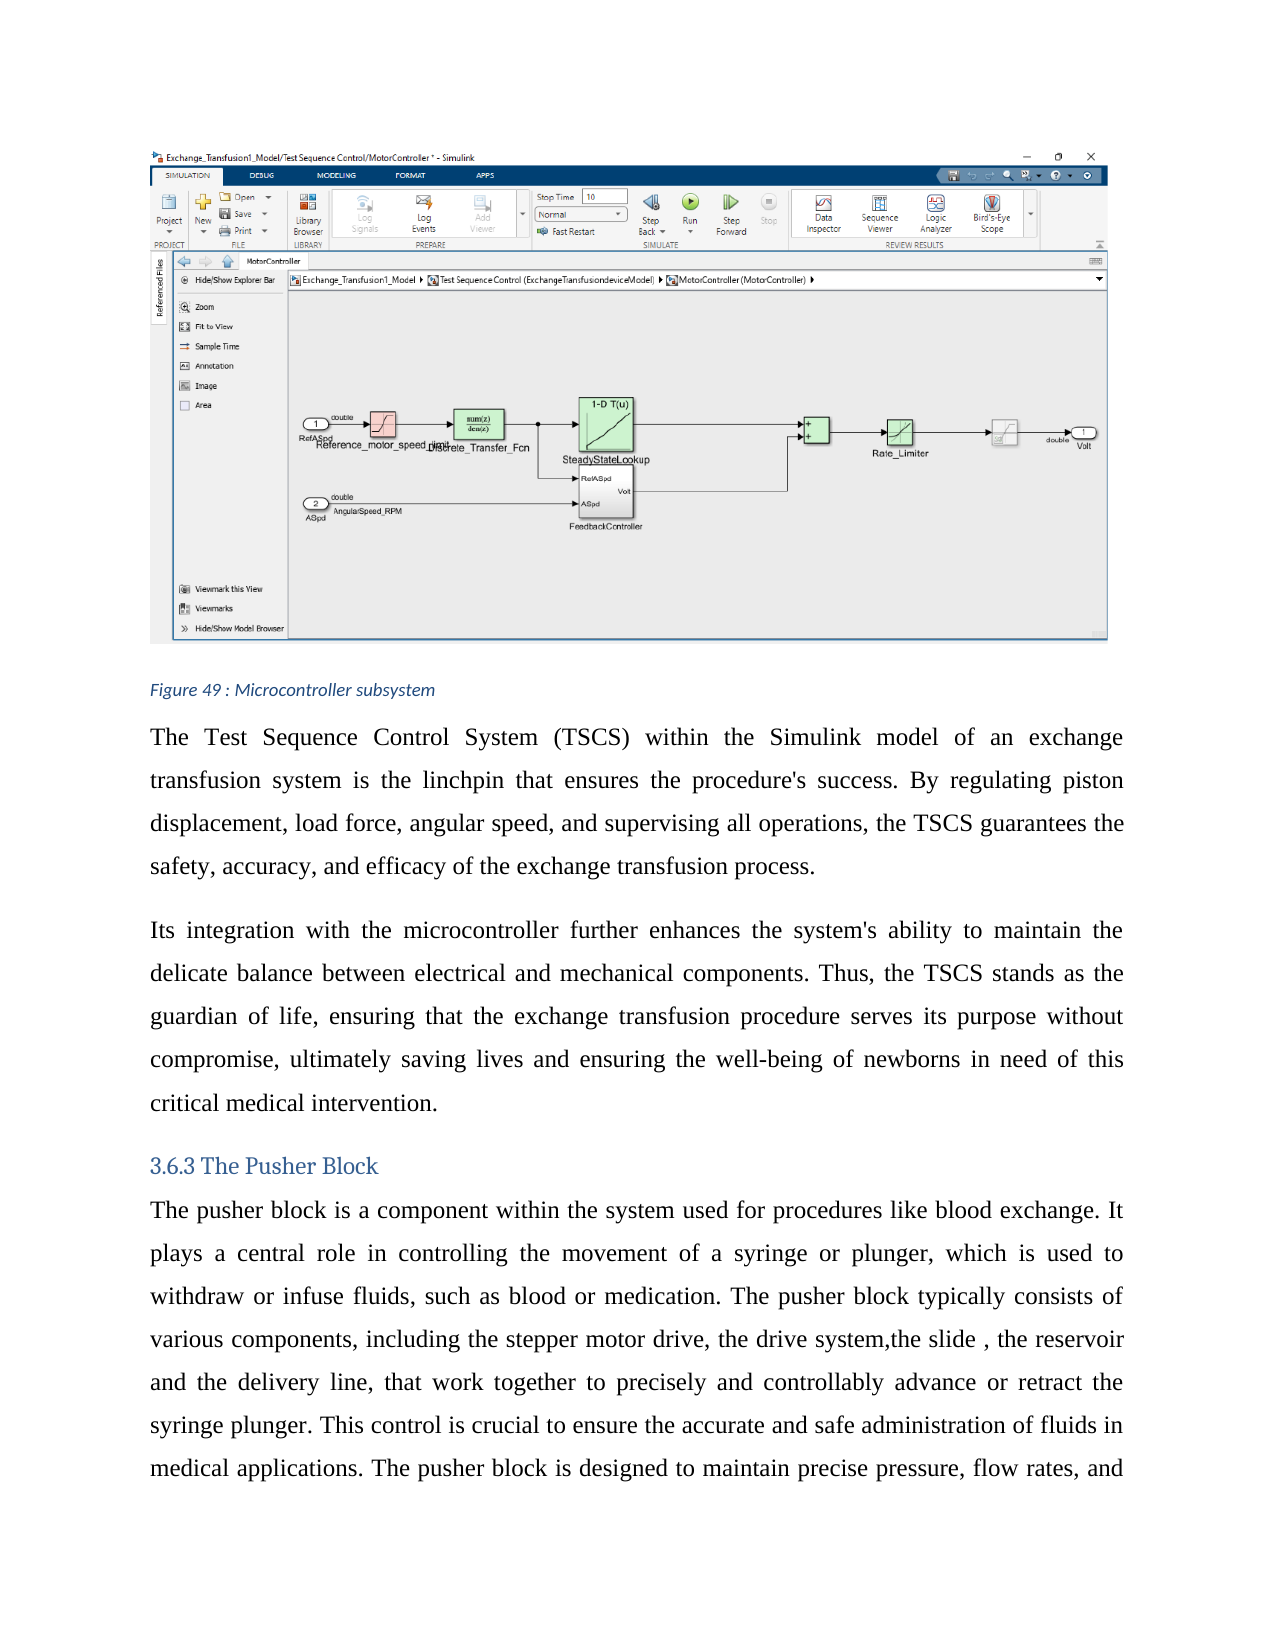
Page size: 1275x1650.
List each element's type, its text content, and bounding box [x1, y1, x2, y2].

text Its integration with the microcontroller further enhances the system's ability to maintain the delicate balance between electrical and mechanical components. Thus, the TSCS stands as the guardian of life, ensuring that the exchange transfusion procedure serves its purpose without compromise, ultimately saving lives and ensuring the well-being of newborns in need of this critical medical intervention. [150, 915, 1125, 1116]
subtitle 3.6.3 The Pusher Block [150, 1152, 1125, 1180]
picture [150, 150, 1108, 644]
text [150, 1195, 1125, 1482]
text Figure 49 : Microcontroller subsystem [150, 678, 1125, 701]
text The Test Sequence Control System (TSCS) within the Simulink model of an exchange transfusion system is the linchpin that ensures the procedure's success. By regulating piston displacement, load force, angular speed, and supervising all operations, the TSCS guarantees the safety, accuracy, and efficacy of the exchange transfusion process. [150, 722, 1125, 880]
